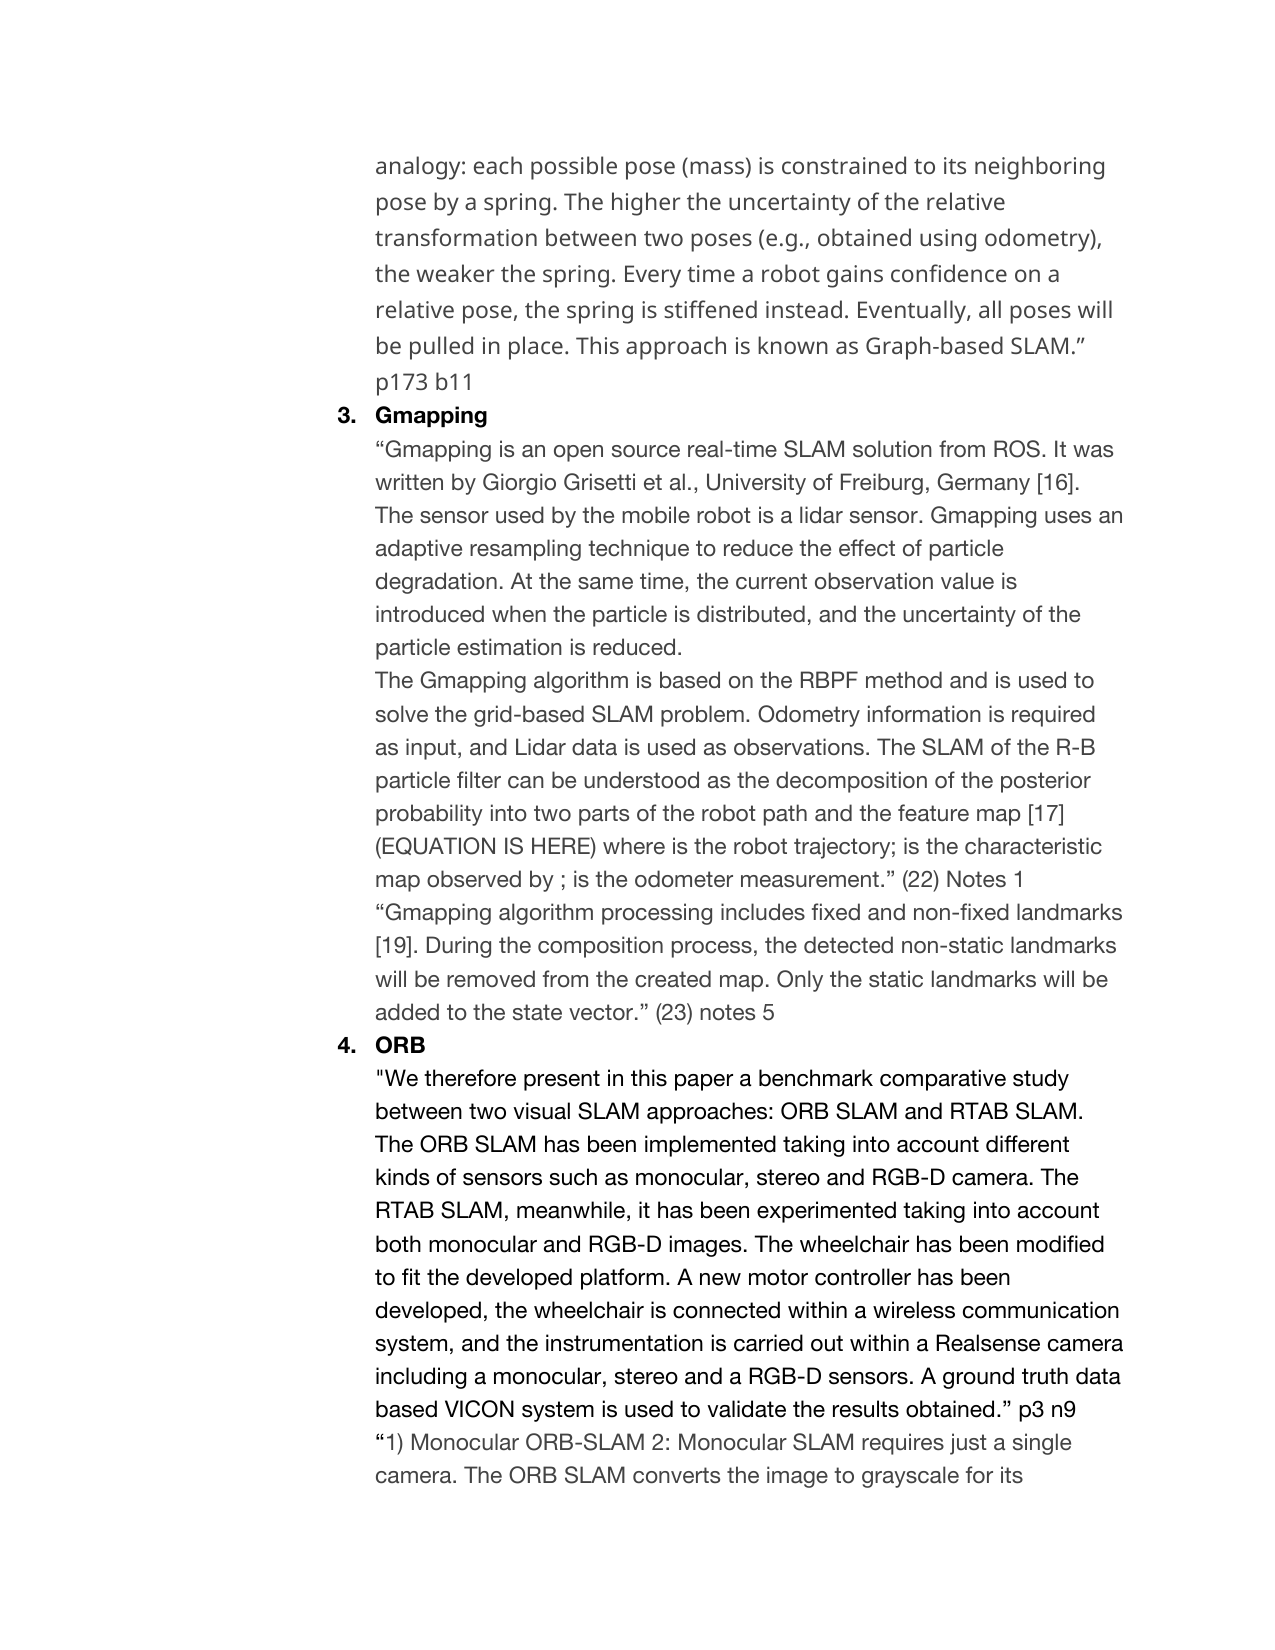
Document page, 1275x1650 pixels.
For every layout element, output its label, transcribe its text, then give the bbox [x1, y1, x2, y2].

text “Gmapping algorithm processing includes fixed and non-fixed landmarks [19]. During the composition process, the detected non-static landmarks will be removed from the created map. Only the static landmarks will be added to the state vector.” (23) notes 5 [375, 898, 1125, 1027]
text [375, 150, 1125, 397]
text The Gmapping algorithm is based on the RBPF method and is used to solve the grid-based SLAM problem. Odometry information is required as input, and Lidar data is used as observations. The SLAM of the R-B particle filter can be understood as the decomposition of the posterior probability into two parts of the robot path and the feature map [17] (EQUATION IS HERE) where is the robot trajectory; is the characteristic map observed by ; is the odometer measurement.” (22) Notes 1 [375, 667, 1125, 894]
subtitle ORB [337, 1031, 1125, 1060]
subtitle Gmapping [337, 402, 1125, 430]
text “Gmapping is an open source real-time SLAM solution from ROS. It was written by Giorgio Grisetti et al., University of Freiburg, Germany [16]. The sensor used by the mobile robot is a lidar sensor. Gmapping uses an adaptive resampling technique to reduce the effect of particle degradation. At the same time, the current observation value is introduced when the particle is distributed, and the uncertainty of the particle estimation is reduced. [375, 435, 1125, 662]
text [375, 1428, 1125, 1490]
text "We therefore present in this paper a benchmark comparative study between two visual SLAM approaches: ORB SLAM and RTAB SLAM. The ORB SLAM has been implemented taking into account different kinds of sensors such as monocular, stereo and RGB-D camera. The RTAB SLAM, meanwhile, it has been experimented taking into account both monocular and RGB-D images. The wheelchair has been modified to fit the developed platform. A new motor controller has been developed, the wheelchair is connected within a wireless communication system, and the instrumentation is carried out within a Realsense camera including a monocular, stereo and a RGB-D sensors. A ground truth data based VICON system is used to validate the results obtained.” p3 n9 [375, 1064, 1125, 1424]
